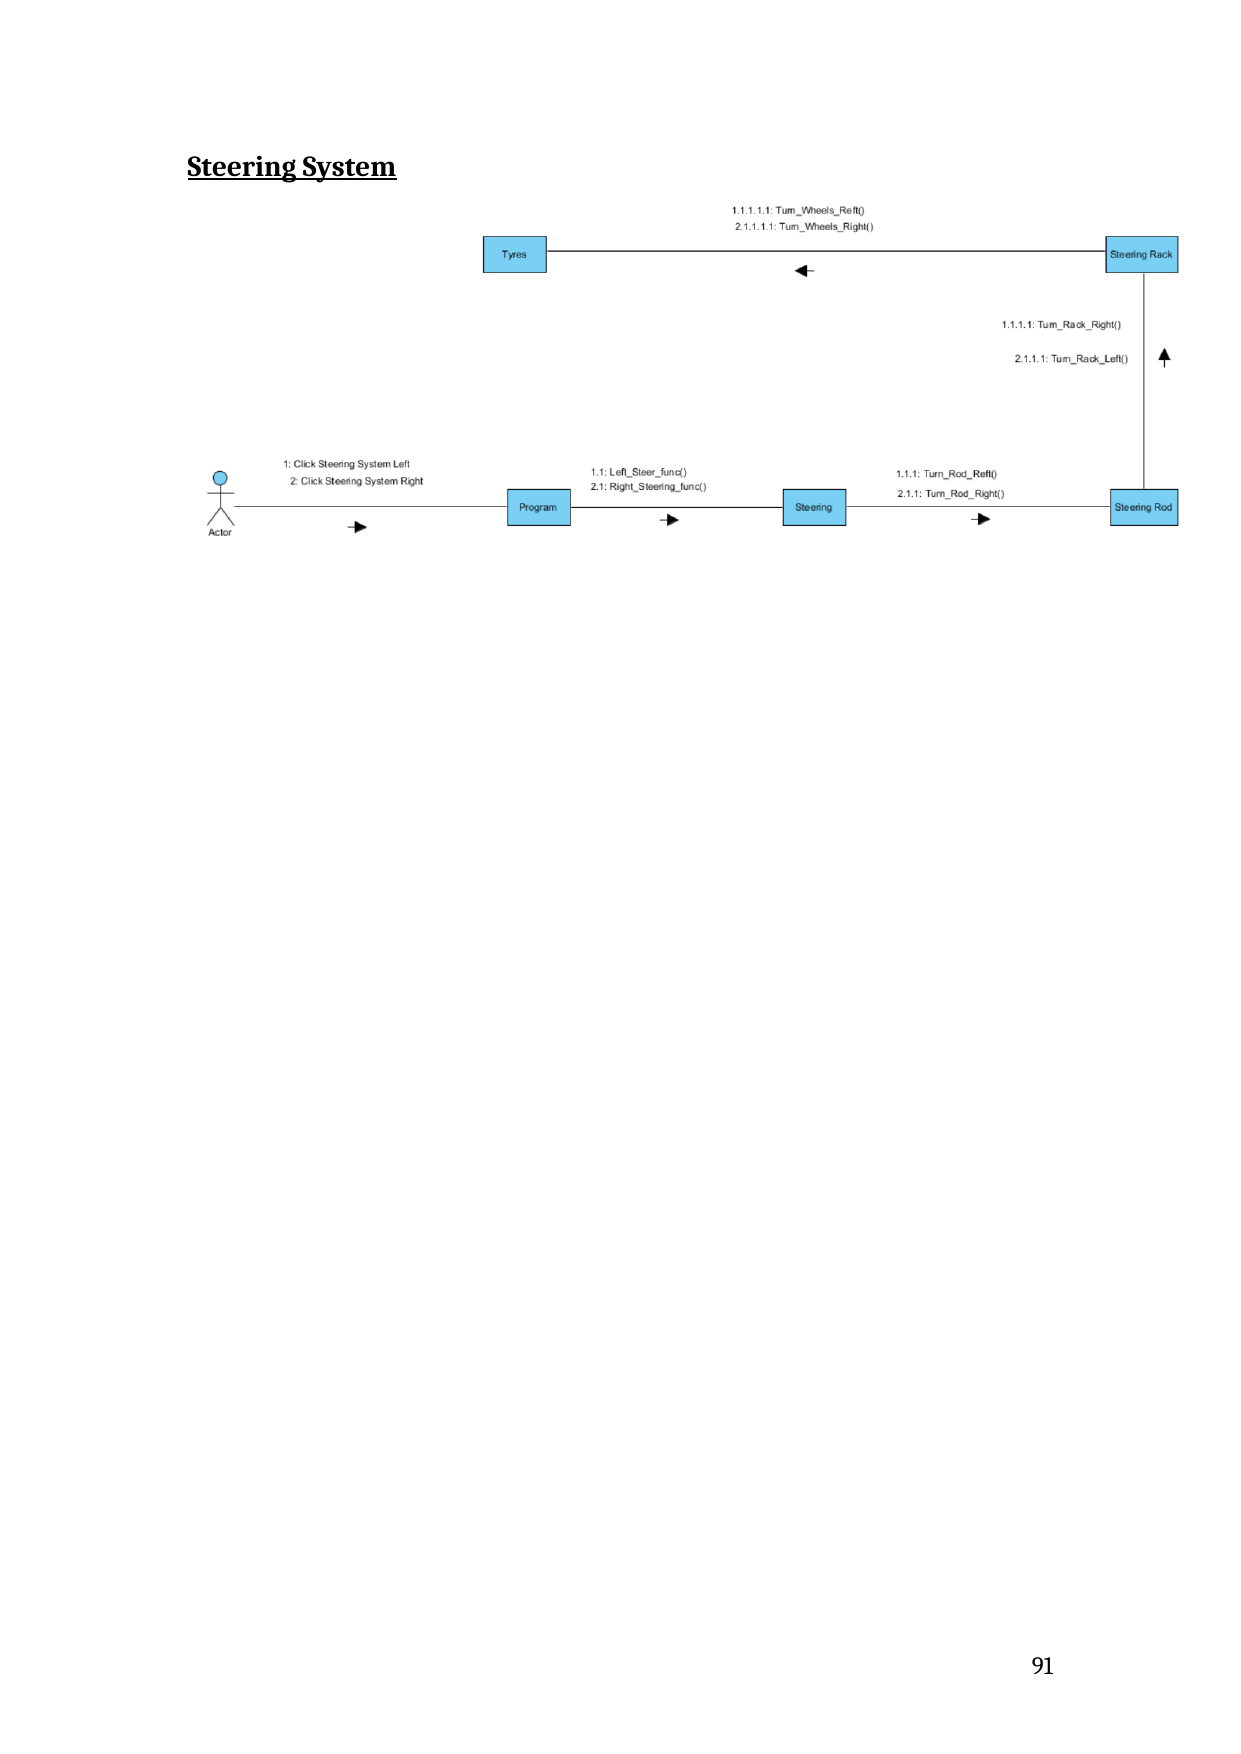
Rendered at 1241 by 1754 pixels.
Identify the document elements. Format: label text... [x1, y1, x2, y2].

picture [187, 183, 1194, 596]
text Steering System [187, 150, 1053, 183]
